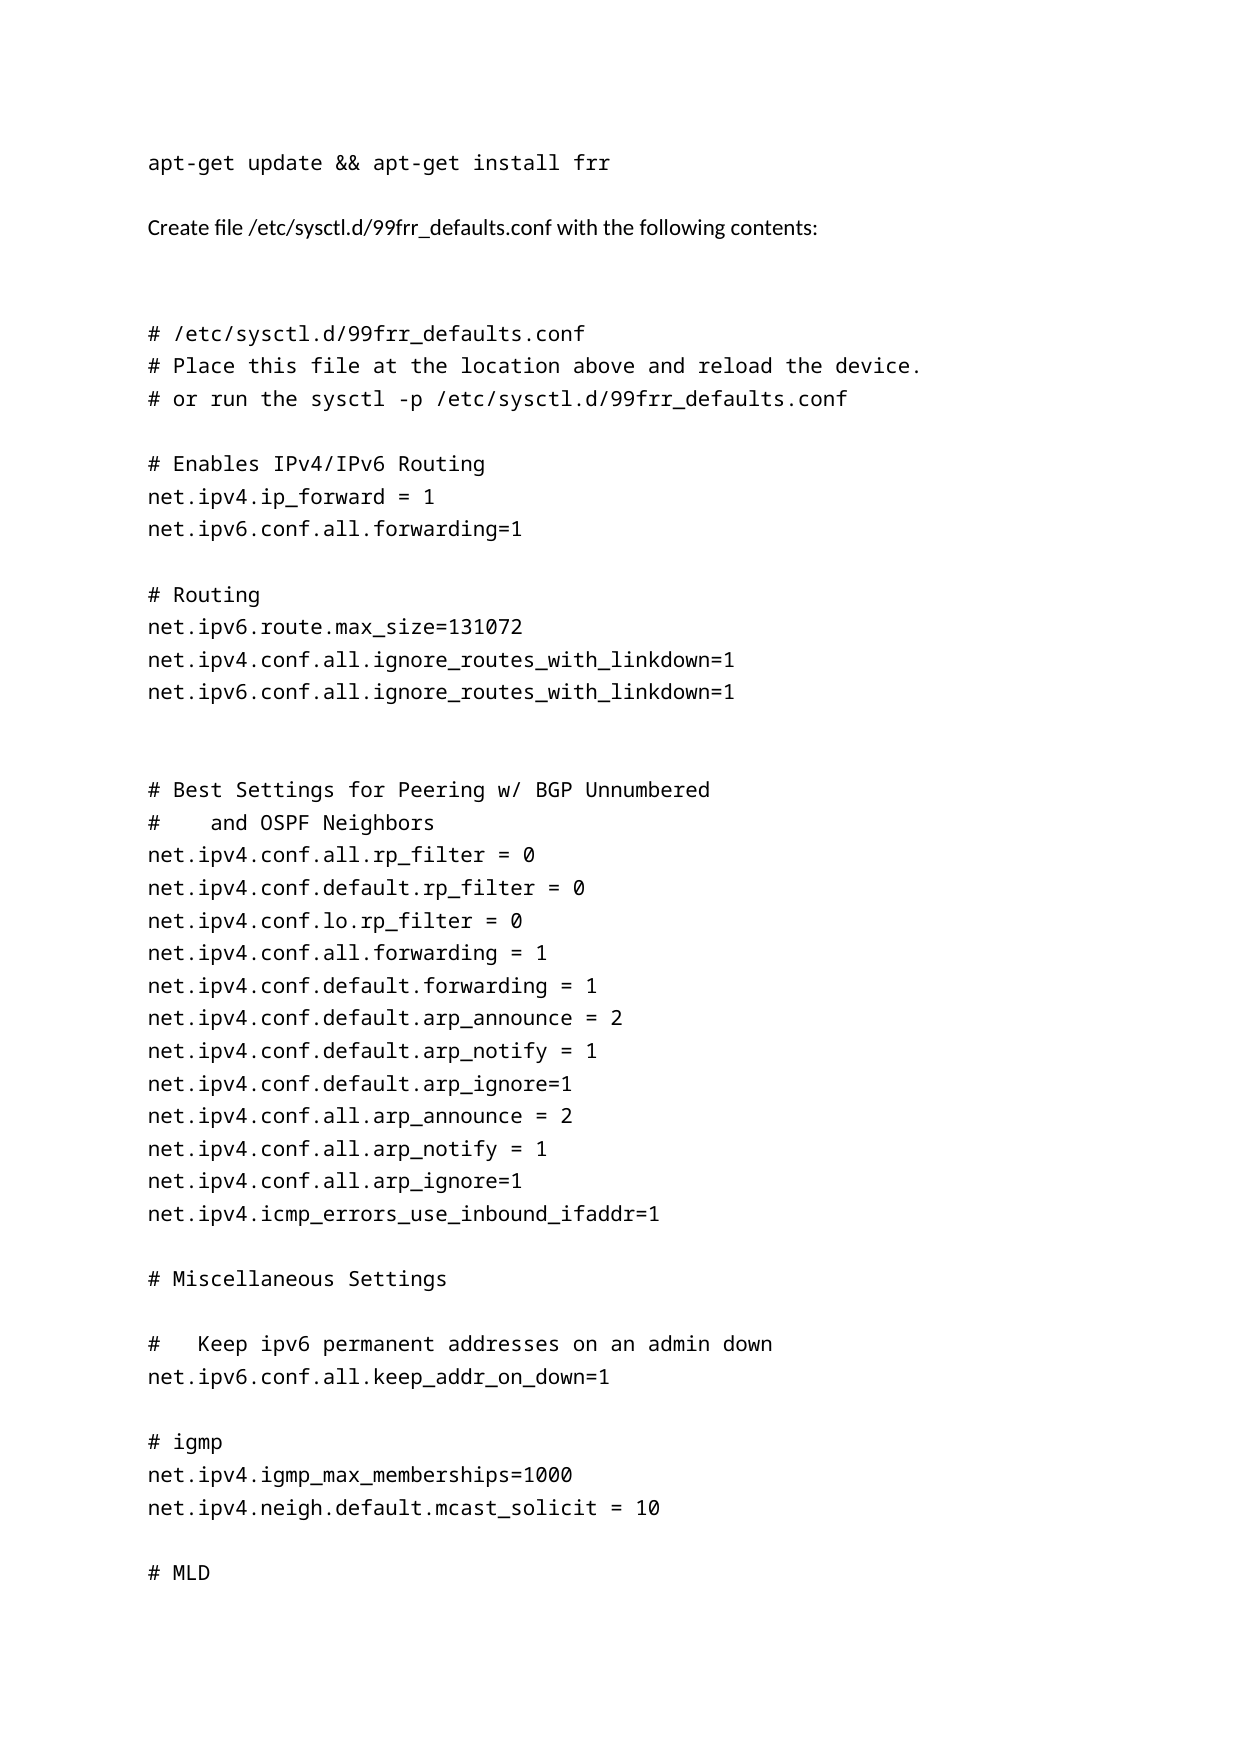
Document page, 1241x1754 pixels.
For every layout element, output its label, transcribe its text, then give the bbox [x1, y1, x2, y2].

text # Miscellaneous Settings [148, 1264, 1093, 1293]
text # Place this file at the location above and reload the device. [148, 351, 1093, 380]
text net.ipv4.icmp_errors_use_inbound_ifaddr=1 [148, 1199, 1093, 1228]
text # Enables IPv4/IPv6 Routing [148, 449, 1093, 478]
text net.ipv4.conf.default.arp_announce = 2 [148, 1003, 1093, 1032]
text # Routing [148, 580, 1093, 608]
text # Keep ipv6 permanent addresses on an admin down [148, 1329, 1093, 1358]
text # /etc/sysctl.d/99frr_defaults.conf [148, 319, 1093, 347]
text # Best Settings for Peering w/ BGP Unnumbered [148, 775, 1093, 804]
text net.ipv4.conf.all.arp_ignore=1 [148, 1167, 1093, 1195]
text net.ipv4.conf.all.rp_filter = 0 [148, 841, 1093, 869]
text # or run the sysctl -p /etc/sysctl.d/99frr_defaults.conf [148, 384, 1093, 412]
text net.ipv4.conf.lo.rp_filter = 0 [148, 906, 1093, 934]
text net.ipv6.conf.all.keep_addr_on_down=1 [148, 1362, 1093, 1391]
text # and OSPF Neighbors [148, 808, 1093, 836]
text net.ipv6.route.max_size=131072 [148, 612, 1093, 641]
text net.ipv4.conf.default.arp_ignore=1 [148, 1069, 1093, 1097]
text net.ipv4.conf.default.arp_notify = 1 [148, 1036, 1093, 1064]
text net.ipv4.ip_forward = 1 [148, 482, 1093, 510]
text # igmp [148, 1427, 1093, 1456]
text apt-get update && apt-get install frr [148, 148, 1093, 176]
text net.ipv6.conf.all.ignore_routes_with_linkdown=1 [148, 677, 1093, 706]
text net.ipv4.conf.default.forwarding = 1 [148, 971, 1093, 999]
text net.ipv6.conf.all.forwarding=1 [148, 514, 1093, 543]
text Create file /etc/sysctl.d/99frr_defaults.conf with the following contents: [148, 213, 1093, 241]
text net.ipv4.neigh.default.mcast_solicit = 10 [148, 1493, 1093, 1521]
text net.ipv4.conf.all.ignore_routes_with_linkdown=1 [148, 645, 1093, 673]
text net.ipv4.conf.default.rp_filter = 0 [148, 873, 1093, 902]
text net.ipv4.conf.all.arp_announce = 2 [148, 1101, 1093, 1130]
text net.ipv4.conf.all.forwarding = 1 [148, 938, 1093, 967]
text # MLD [148, 1558, 1093, 1586]
text net.ipv4.conf.all.arp_notify = 1 [148, 1134, 1093, 1162]
text net.ipv4.igmp_max_memberships=1000 [148, 1460, 1093, 1488]
